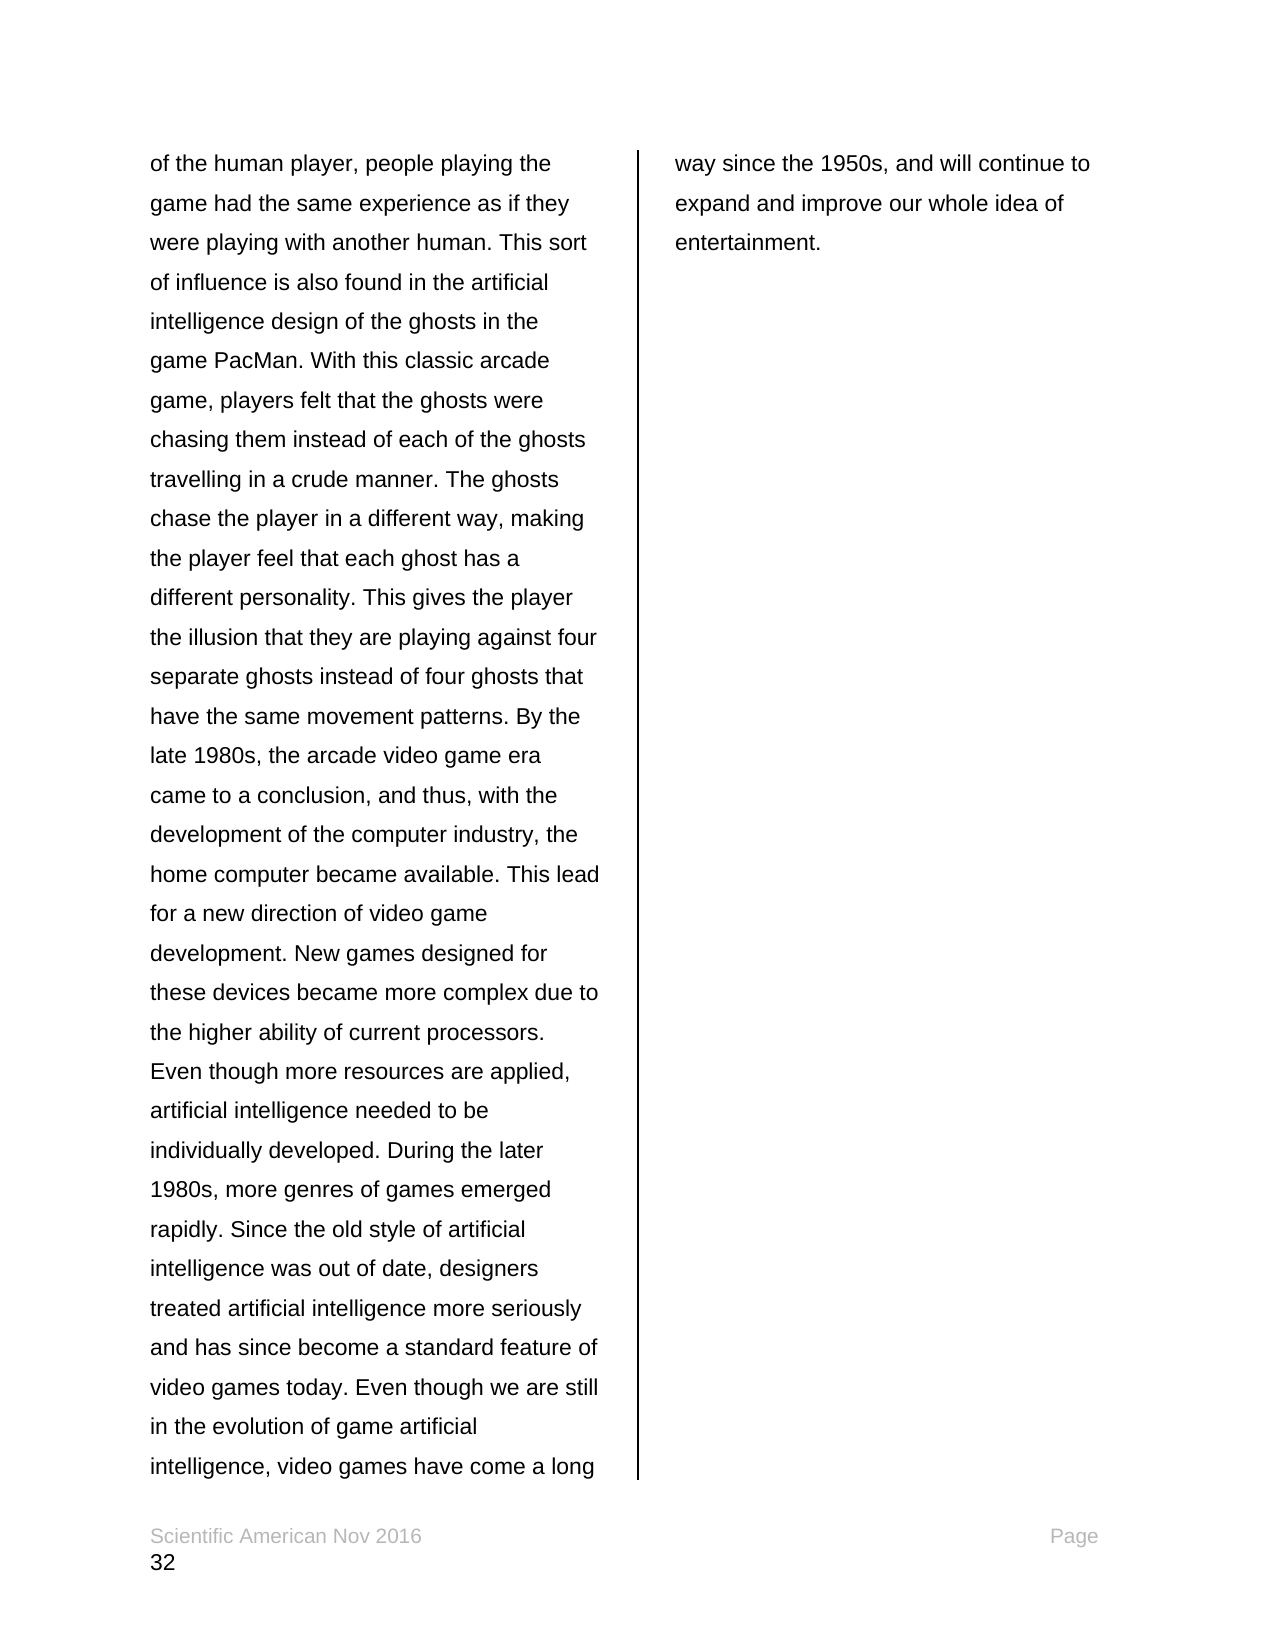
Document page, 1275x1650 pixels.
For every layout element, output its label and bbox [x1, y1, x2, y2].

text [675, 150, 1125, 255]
text [150, 150, 600, 1479]
